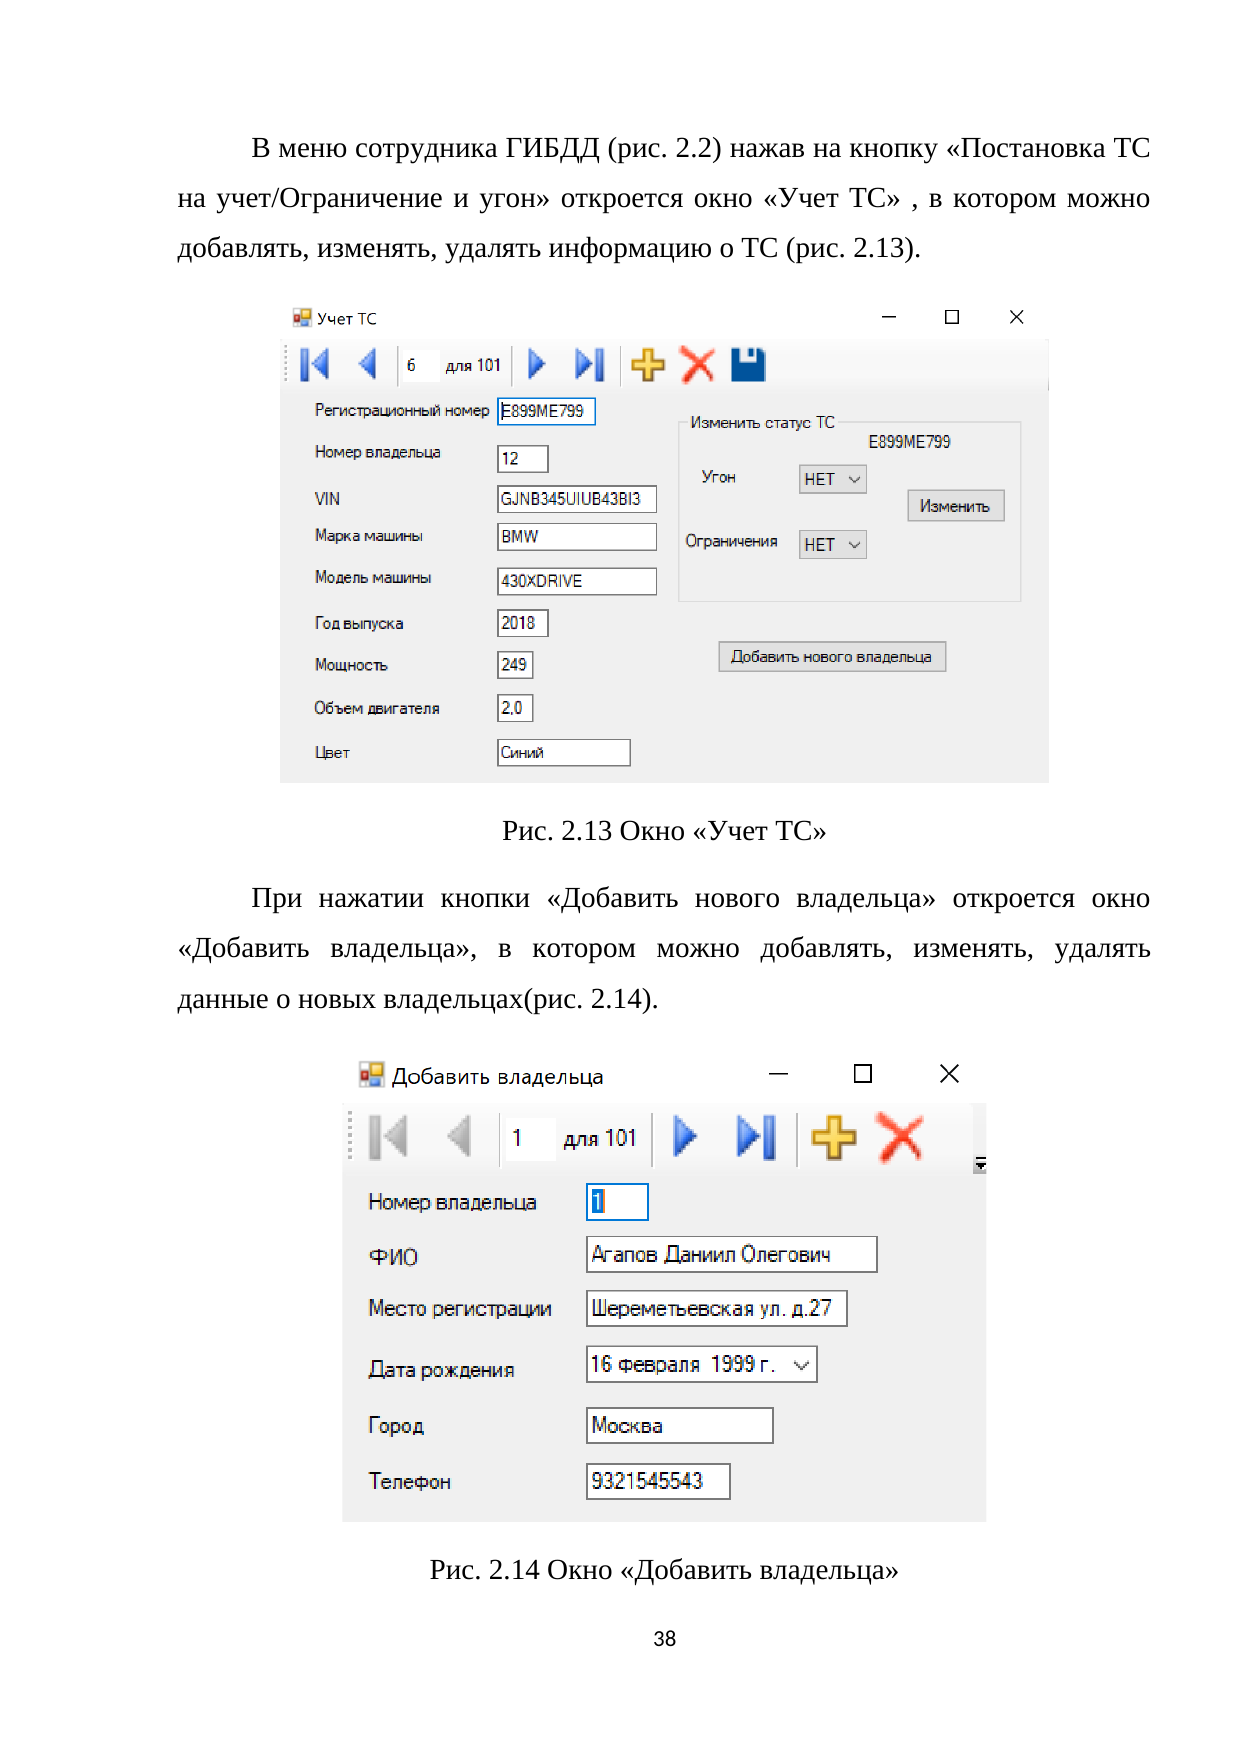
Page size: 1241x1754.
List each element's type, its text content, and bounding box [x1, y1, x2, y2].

picture [280, 297, 1049, 783]
text Рис. 2.14 Окно «Добавить владельца» [177, 1552, 1152, 1586]
picture [342, 1047, 987, 1522]
text В меню сотрудника ГИБДД (рис. 2.2) нажав на кнопку «Постановка ТС на учет/Ограничение и угон» откроется окно «Учет ТС» , в котором можно добавлять, изменять, удалять информацию о ТС (рис. 2.13). [177, 130, 1152, 264]
text При нажатии кнопки «Добавить нового владельца» откроется окно «Добавить владельца», в котором можно добавлять, изменять, удалять данные о новых владельцах(рис. 2.14). [177, 880, 1152, 1014]
text Рис. 2.13 Окно «Учет ТС» [177, 813, 1152, 847]
